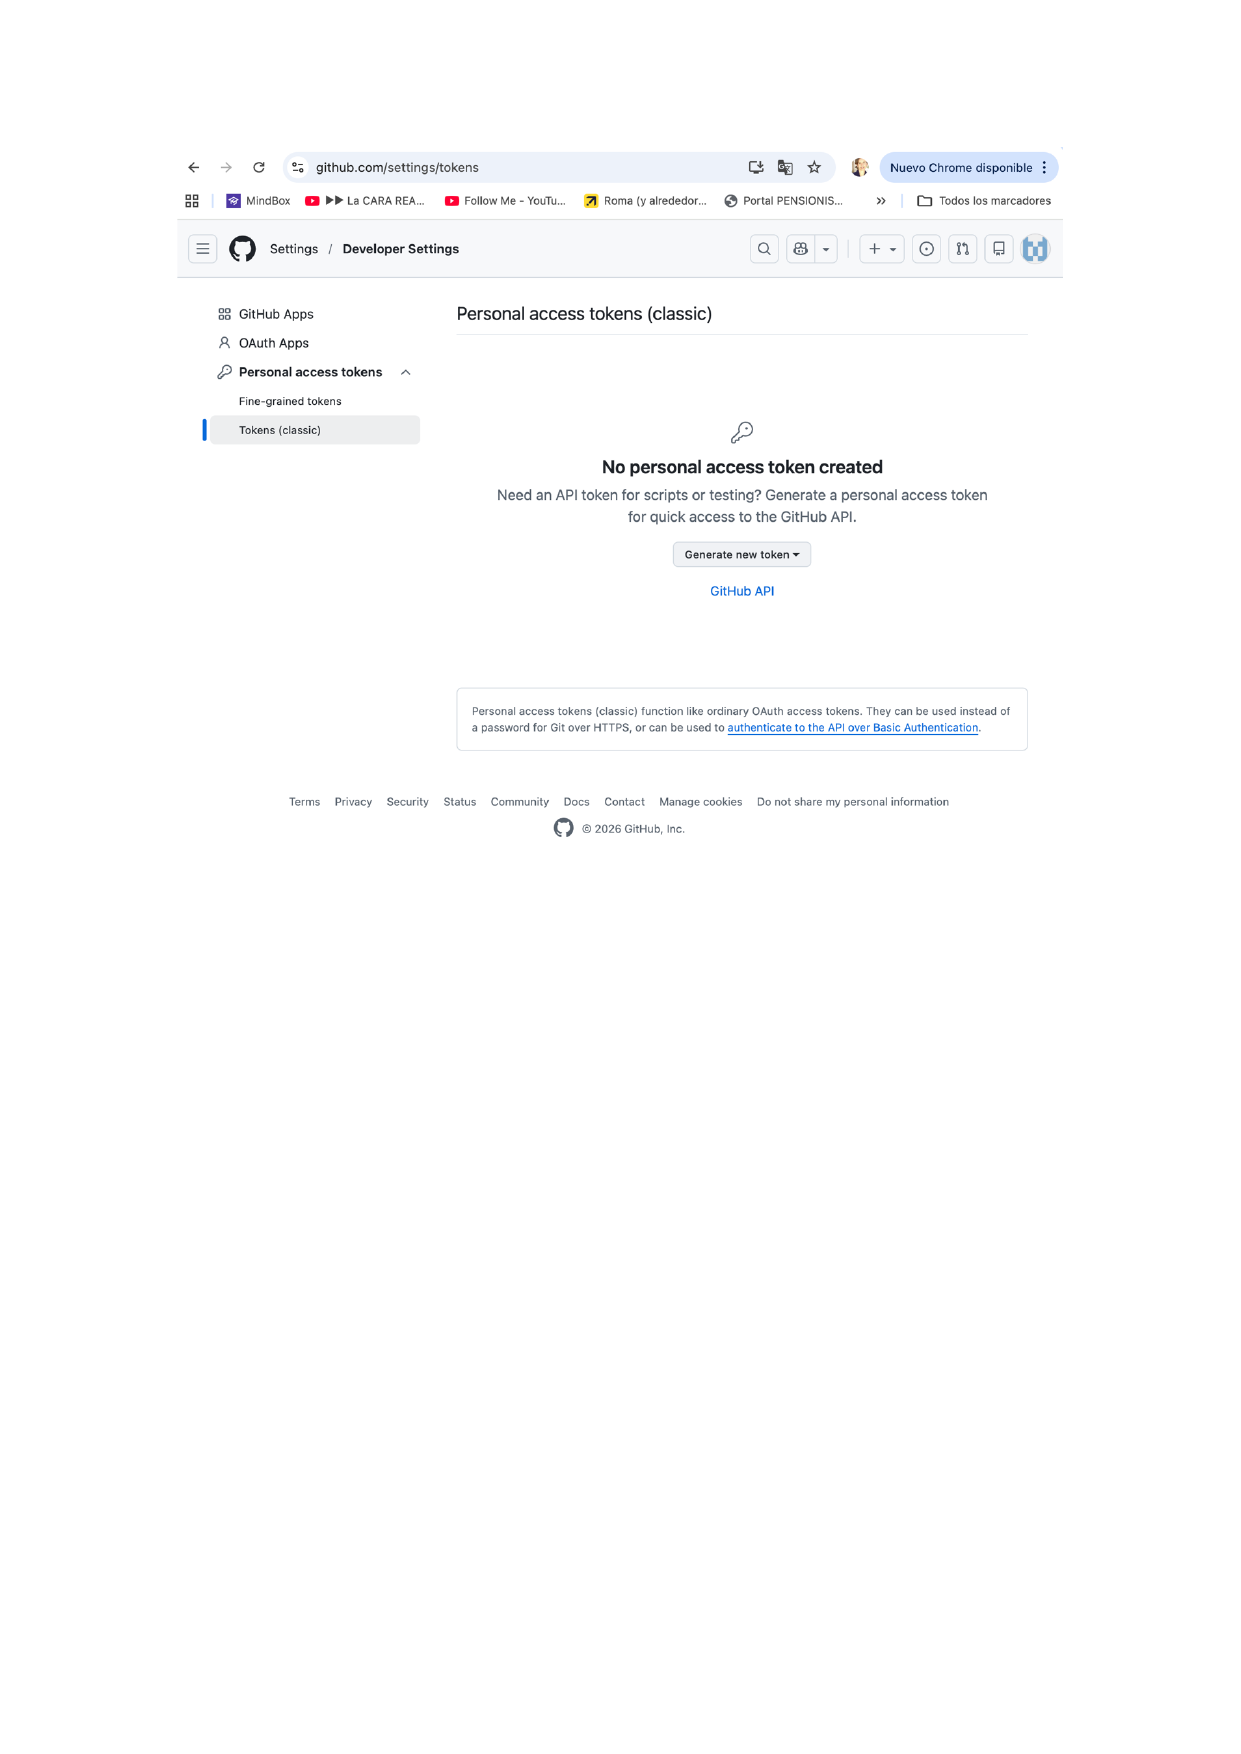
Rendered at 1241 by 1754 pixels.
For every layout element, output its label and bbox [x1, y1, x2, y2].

picture [177, 147, 1063, 923]
